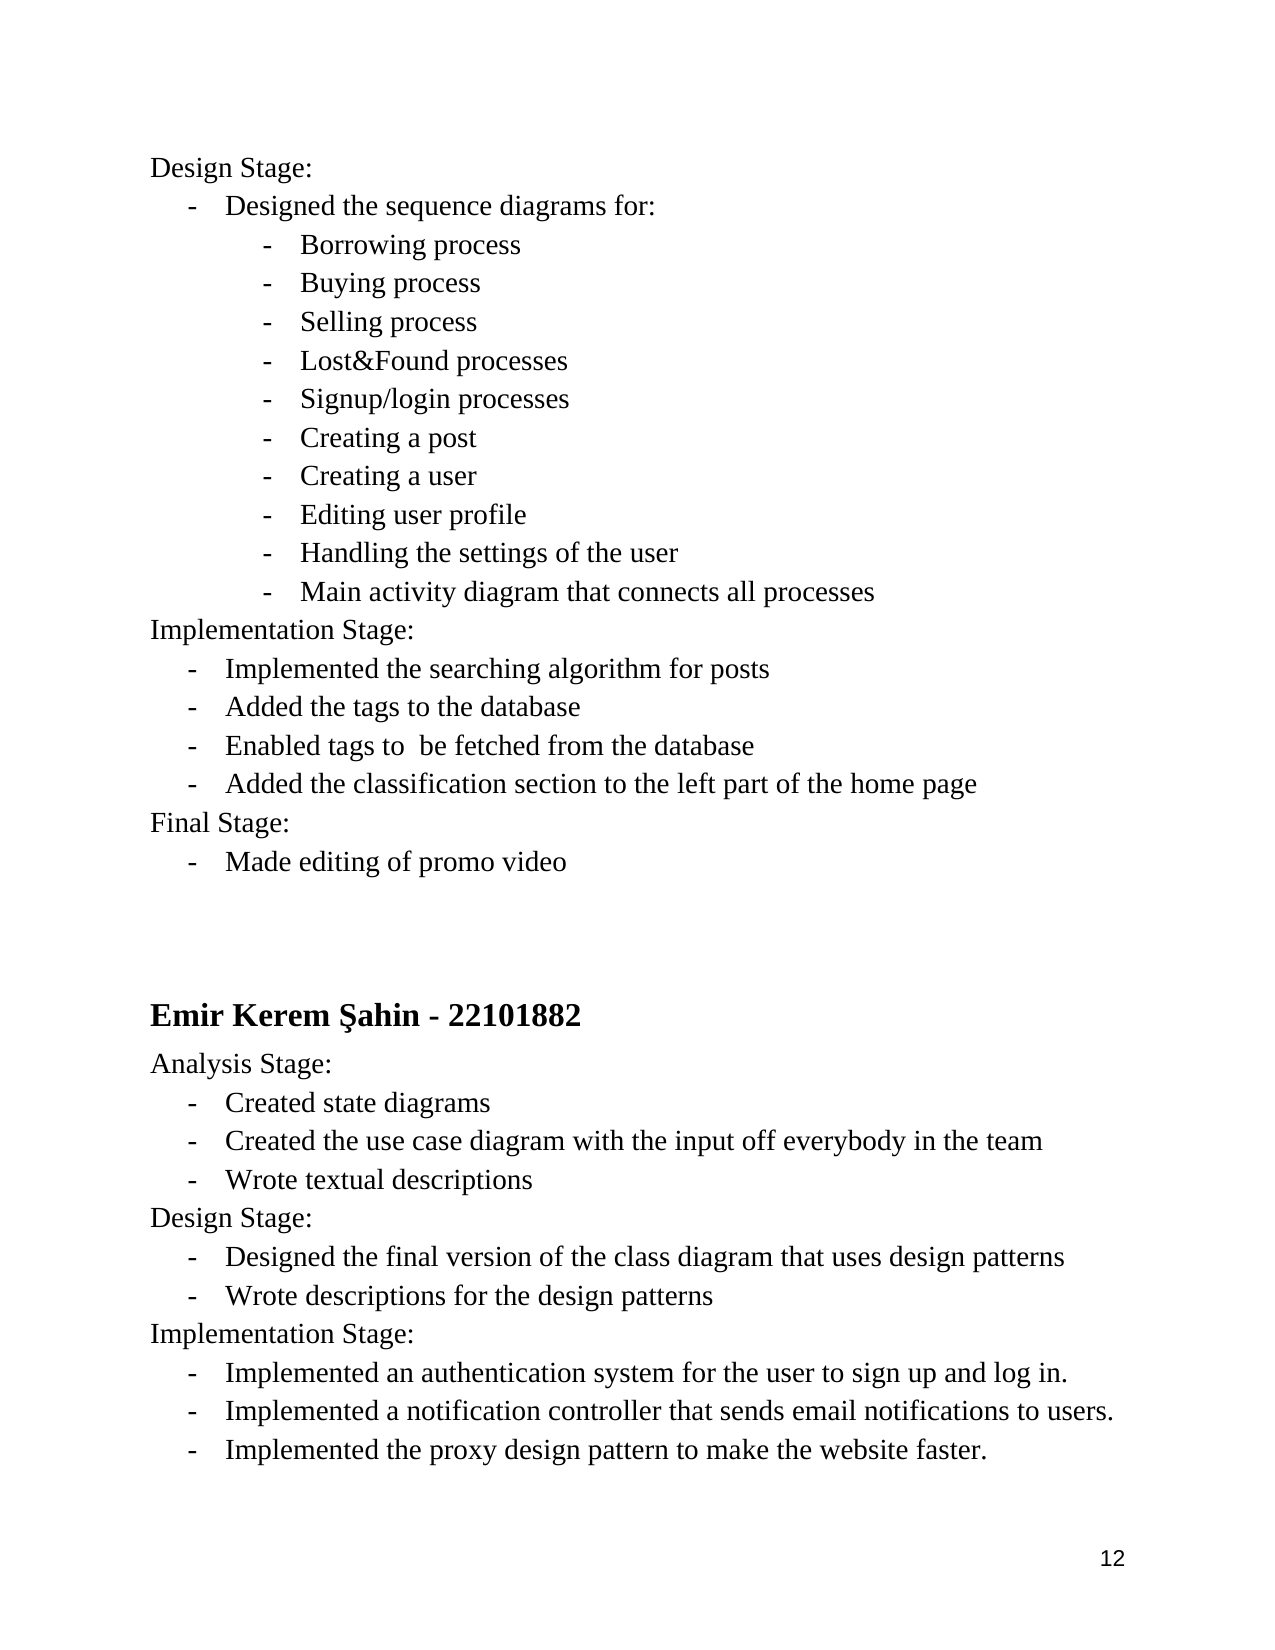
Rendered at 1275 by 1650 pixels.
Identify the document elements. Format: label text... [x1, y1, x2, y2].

list Enabled tags to be fetched from the database [187, 728, 1125, 762]
text Design Stage: [150, 1201, 1125, 1234]
list Implemented the searching algorithm for posts [187, 651, 1125, 684]
subtitle Emir Kerem Şahin - 22101882 [150, 996, 1125, 1034]
list Main activity diagram that connects all processes [262, 574, 1125, 607]
list Created the use case diagram with the input off everybody in the team [187, 1123, 1125, 1157]
list Selling process [262, 304, 1125, 338]
list Creating a user [262, 458, 1125, 492]
list Borrowing process [262, 227, 1125, 261]
list Designed the sequence diagrams for: [187, 188, 1125, 222]
list Creating a post [262, 420, 1125, 453]
list Implemented a notification controller that sends email notifications to users. [187, 1393, 1125, 1427]
text Analysis Stage: [150, 1046, 1125, 1080]
text Final Stage: [150, 805, 1125, 839]
list Handling the settings of the user [262, 535, 1125, 569]
list Signup/login processes [262, 381, 1125, 415]
list Buying process [262, 266, 1125, 299]
list Made editing of promo video [187, 844, 1125, 877]
list Editing user profile [262, 497, 1125, 530]
list Created state diagrams [187, 1085, 1125, 1118]
list Added the tags to the database [187, 689, 1125, 723]
list Designed the final version of the class diagram that uses design patterns [187, 1239, 1125, 1273]
text Implementation Stage: [150, 1316, 1125, 1350]
list Lost&Found processes [262, 343, 1125, 376]
list Implemented an authentication system for the user to sign up and log in. [187, 1355, 1125, 1388]
list Wrote textual descriptions [187, 1162, 1125, 1196]
text Implementation Stage: [150, 612, 1125, 646]
text Design Stage: [150, 150, 1125, 183]
list Implemented the proxy design pattern to make the website faster. [187, 1432, 1125, 1465]
list Wrote descriptions for the design patterns [187, 1278, 1125, 1311]
list Added the classification section to the left part of the home page [187, 767, 1125, 800]
